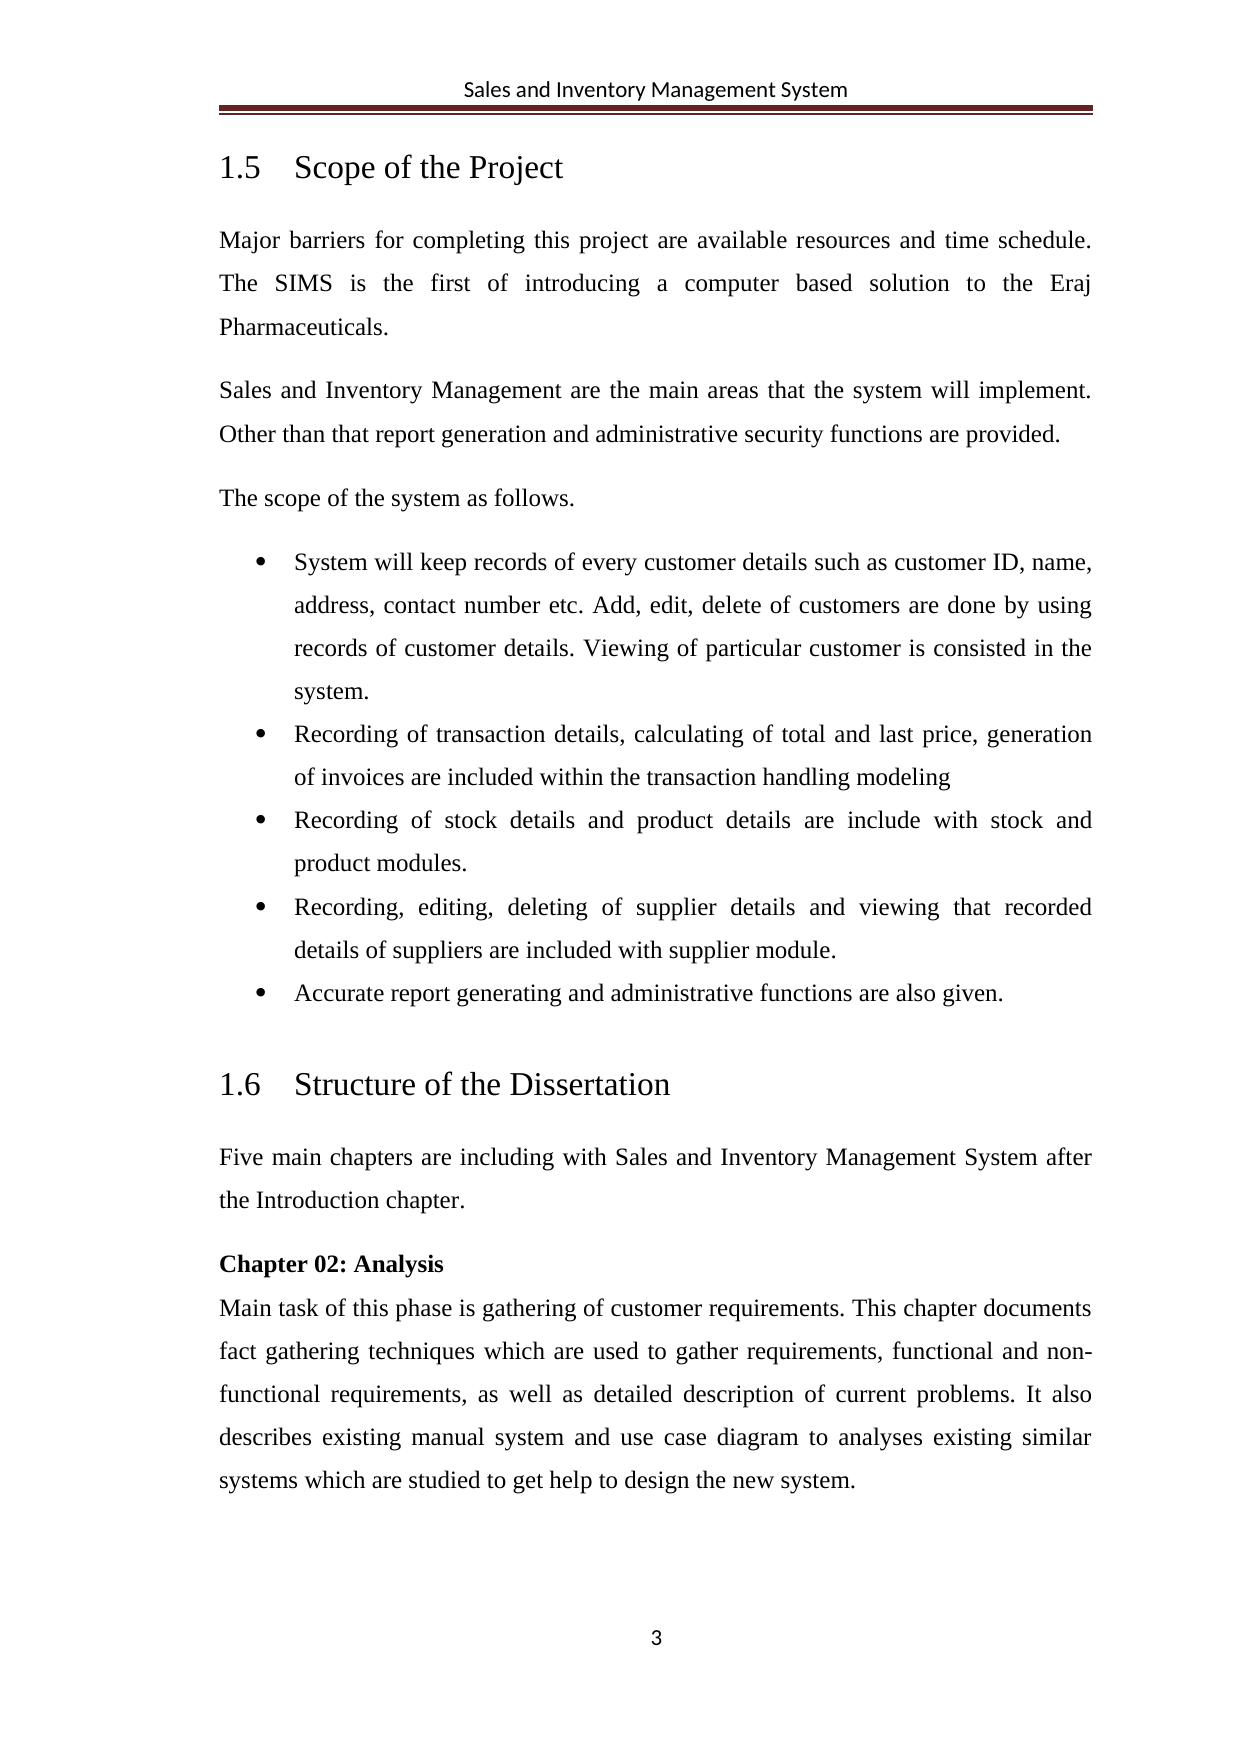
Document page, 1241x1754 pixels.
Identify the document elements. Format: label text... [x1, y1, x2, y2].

text Chapter 02: Analysis [219, 1249, 1093, 1278]
text The scope of the system as follows. [219, 483, 1093, 511]
list Scope of the Project [219, 147, 1093, 185]
text Sales and Inventory Management are the main areas that the system will implement. Other than that report generation and administrative security functions are provided. [219, 376, 1093, 447]
list Recording of transaction details, calculating of total and last price, generation of invoices are included within the transaction handling modeling [256, 719, 1093, 791]
list Structure of the Dissertation [219, 1064, 1093, 1102]
list Recording of stock details and product details are include with stock and product modules. [256, 805, 1093, 877]
list Recording, editing, deleting of supplier details and viewing that recorded details of suppliers are included with supplier module. [256, 892, 1093, 963]
list Accurate report generating and administrative functions are also given. [256, 978, 1093, 1007]
text Major barriers for completing this project are available resources and time schedule. The SIMS is the first of introducing a computer based solution to the Eraj Pharmaceuticals. [219, 225, 1093, 340]
text Five main chapters are including with Sales and Inventory Management System after the Introduction chapter. [219, 1142, 1093, 1214]
list System will keep records of every customer details such as customer ID, name, address, contact number etc. Add, edit, delete of customers are done by using records of customer details. Viewing of particular customer is consisted in the system. [256, 547, 1093, 705]
text Main task of this phase is gathering of customer requirements. This chapter documents fact gathering techniques which are used to gather requirements, functional and non-functional requirements, as well as detailed description of current problems. It also describes existing manual system and use case diagram to analyses existing similar systems which are studied to get help to design the new system. [219, 1293, 1093, 1494]
